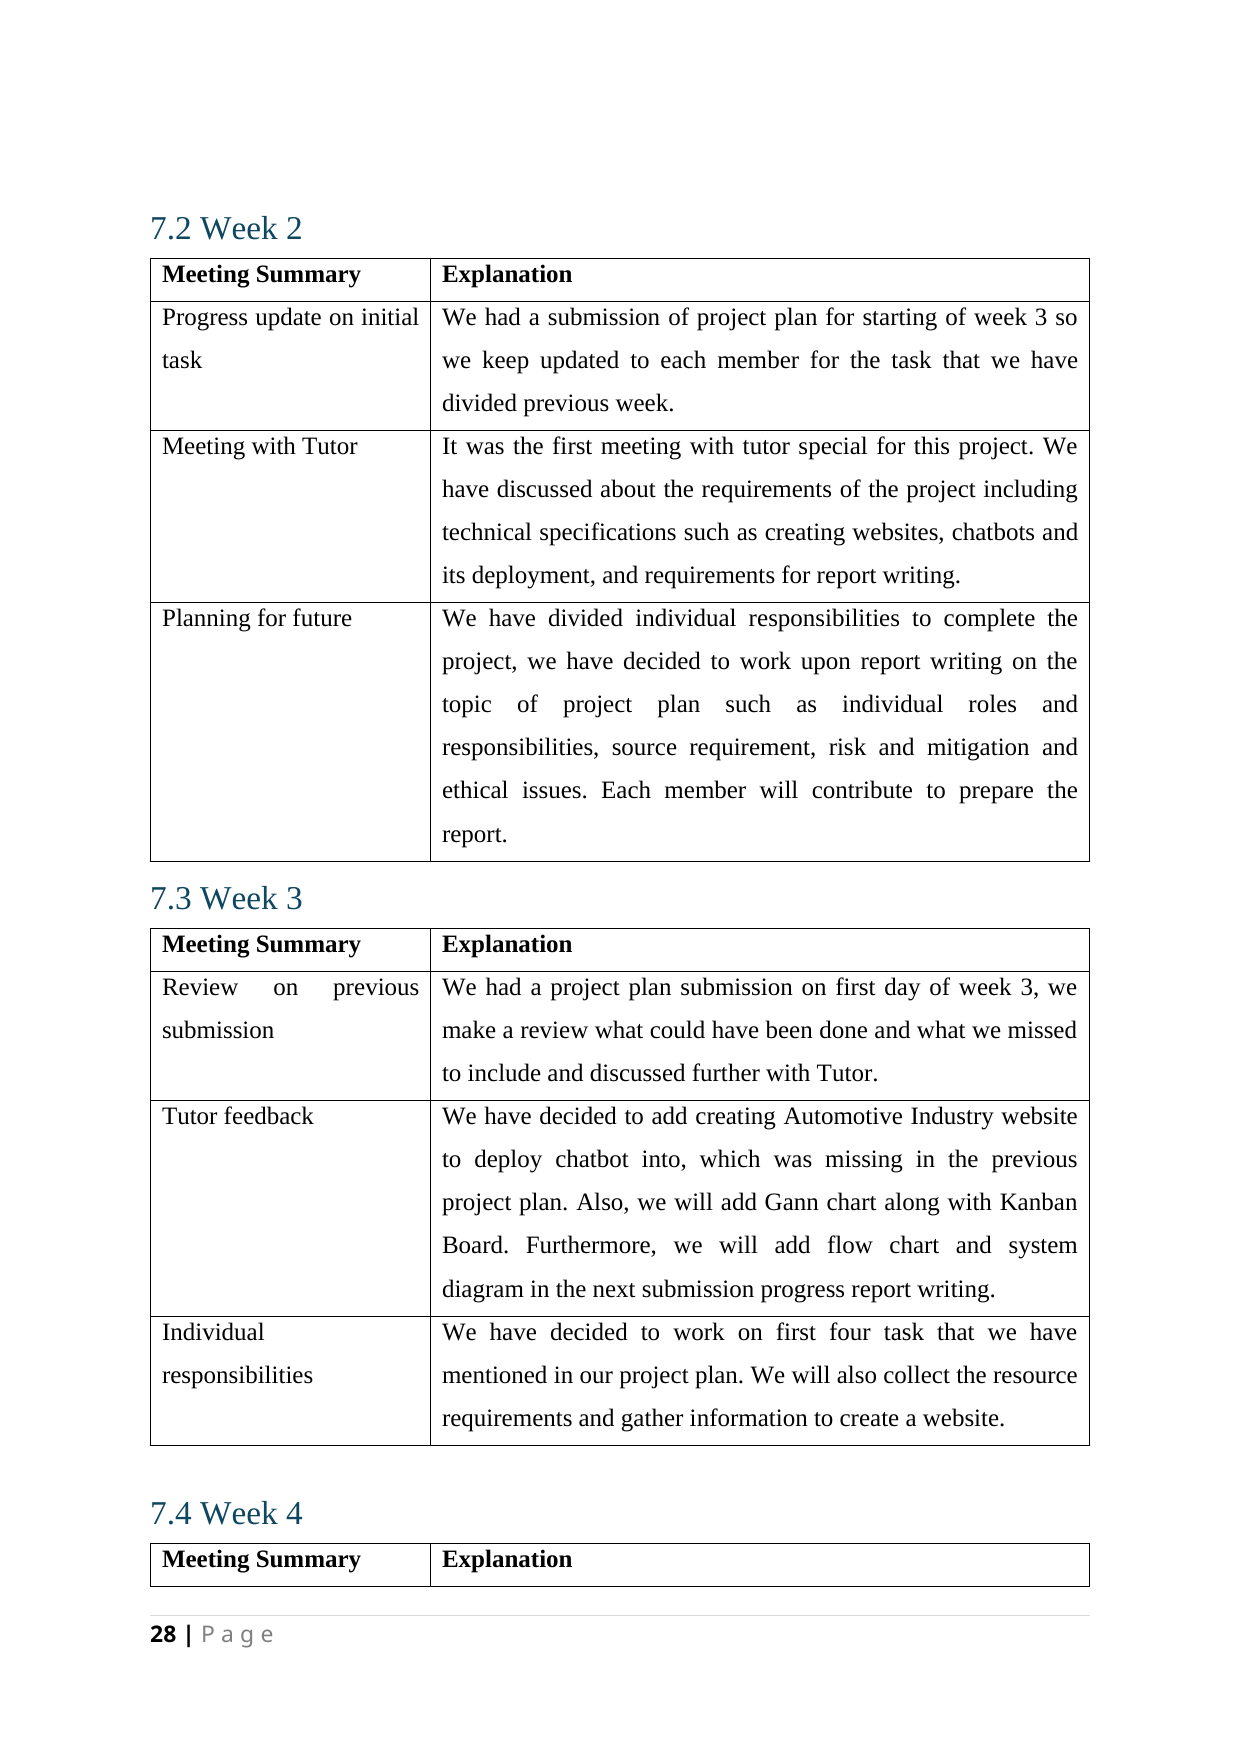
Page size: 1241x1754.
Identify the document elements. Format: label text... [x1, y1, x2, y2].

table_cell Tutor feedback [151, 1101, 430, 1316]
table_cell We have divided individual responsibilities to complete the project, we have decided to work upon report writing on the topic of project plan such as individual roles and responsibilities, source requirement, risk and mitigation and ethical issues. Each member will contribute to prepare the report. [431, 603, 1089, 861]
table_cell It was the first meeting with tutor special for this project. We have discussed about the requirements of the project including technical specifications such as creating websites, chatbots and its deployment, and requirements for report writing. [431, 431, 1089, 602]
table_header Meeting Summary [151, 1544, 430, 1586]
table_header Explanation [431, 259, 1089, 301]
table_cell Progress update on initial task [151, 302, 430, 430]
table_cell We have decided to add creating Automotive Industry website to deploy chatbot into, which was missing in the previous project plan. Also, we will add Gann chart along with Kanban Board. Furthermore, we will add flow chart and system diagram in the next submission progress report writing. [431, 1101, 1089, 1316]
subtitle 7.2 Week 2 [150, 208, 1090, 246]
table_cell Individual responsibilities [151, 1317, 430, 1445]
table_header Explanation [431, 1544, 1089, 1586]
table_header Meeting Summary [151, 259, 430, 301]
table_cell We have decided to work on first four task that we have mentioned in our project plan. We will also collect the resource requirements and gather information to create a website. [431, 1317, 1089, 1445]
table_cell We had a project plan submission on first day of week 3, we make a review what could have been done and what we missed to include and discussed further with Tutor. [431, 972, 1089, 1100]
subtitle 7.4 Week 4 [150, 1493, 1090, 1532]
table_header Explanation [431, 929, 1089, 971]
table_cell Planning for future [151, 603, 430, 861]
table_header Meeting Summary [151, 929, 430, 971]
table_cell We had a submission of project plan for starting of week 3 so we keep updated to each member for the task that we have divided previous week. [431, 302, 1089, 430]
table_cell Meeting with Tutor [151, 431, 430, 602]
subtitle 7.3 Week 3 [150, 878, 1090, 917]
table_cell Review on previous submission [151, 972, 430, 1100]
